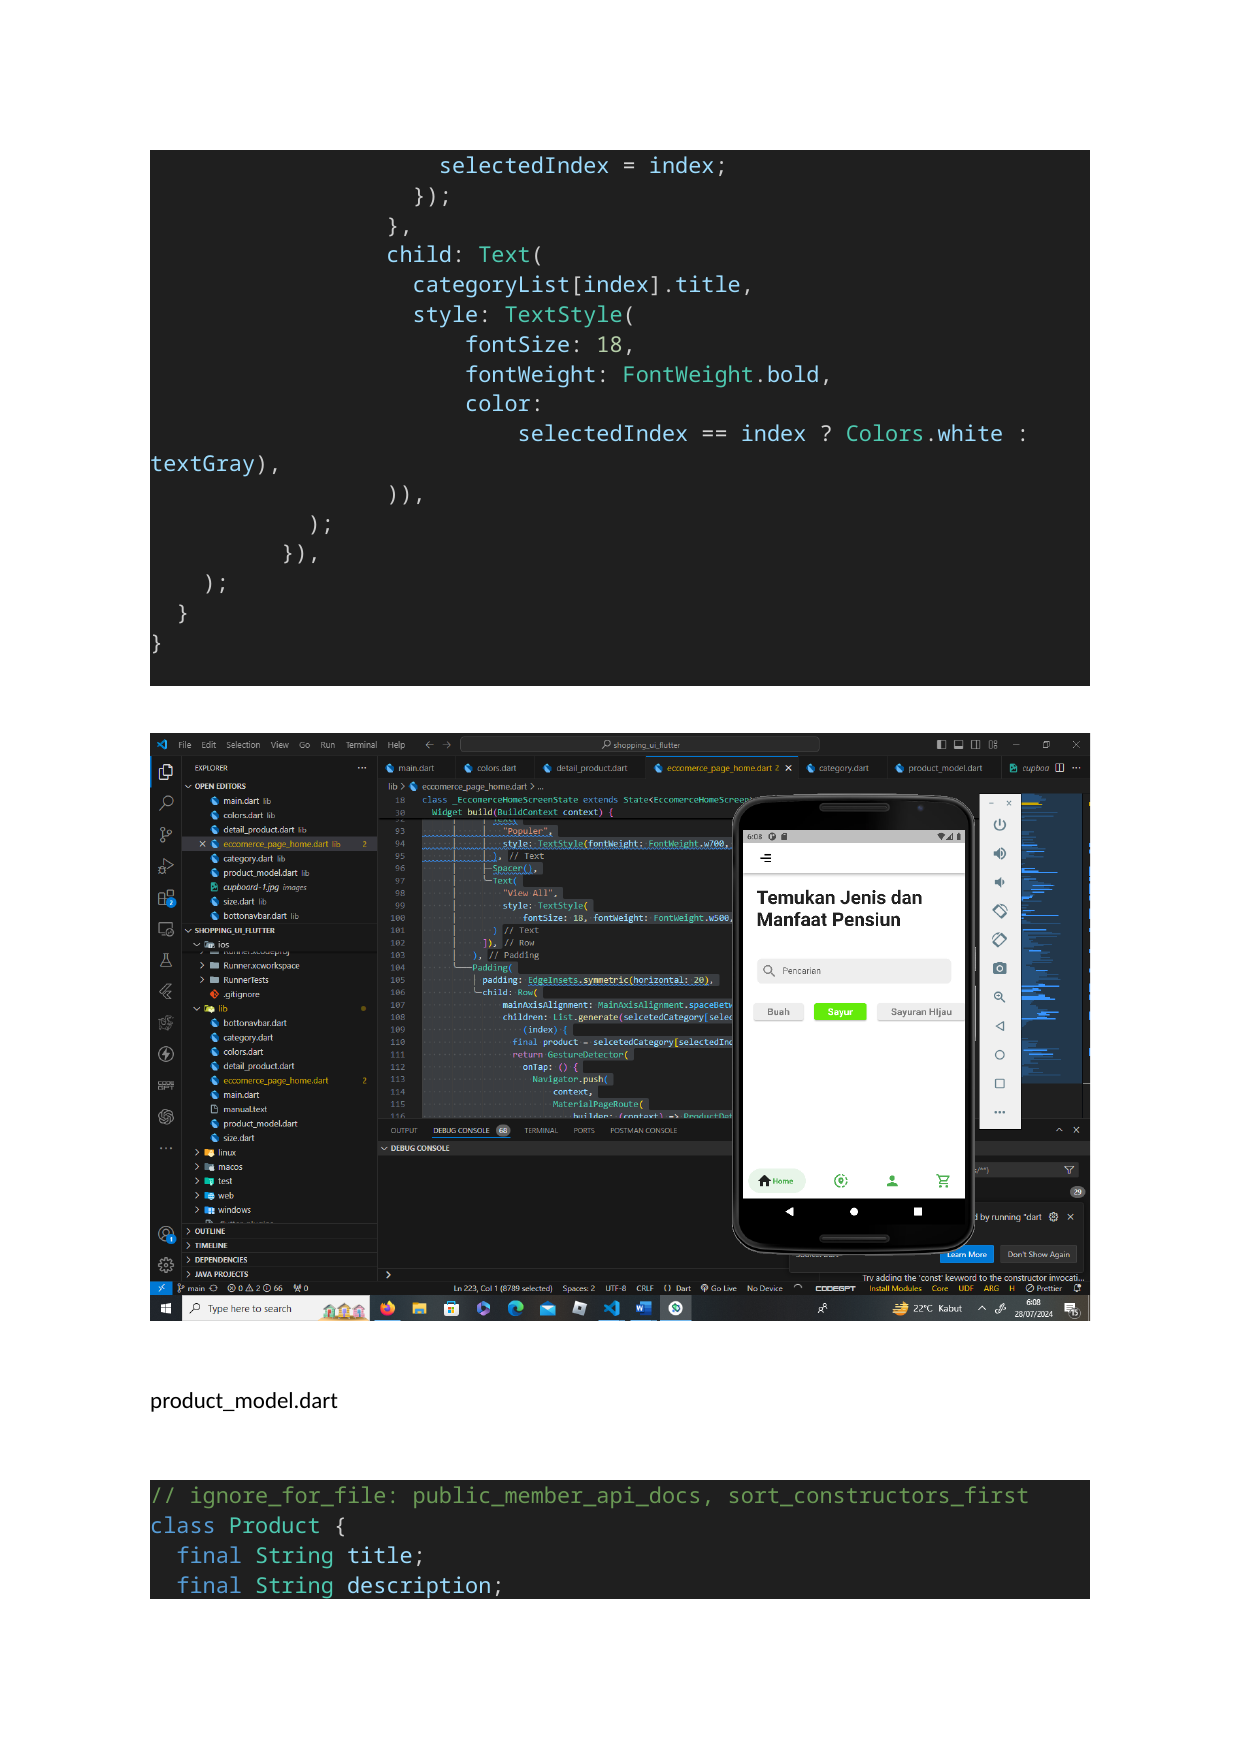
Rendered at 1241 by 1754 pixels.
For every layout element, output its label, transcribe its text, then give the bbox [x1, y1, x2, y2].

text final String title; [150, 1540, 1090, 1569]
text color: [150, 388, 1090, 418]
text // ignore_for_file: public_member_api_docs, sort_constructors_first [150, 1480, 1090, 1510]
text ); [150, 567, 1090, 597]
text }); [150, 180, 1090, 209]
text selectedIndex = index; [150, 150, 1090, 180]
text } [150, 597, 1090, 627]
text class Product { [150, 1510, 1090, 1540]
text product_model.dart [150, 1386, 1090, 1414]
text fontSize: 18, [150, 329, 1090, 358]
text selectedIndex == index ? Colors.white : textGray), [150, 418, 1090, 478]
picture [150, 733, 1091, 1321]
text }), [150, 537, 1090, 567]
text }, [150, 209, 1090, 239]
text } [150, 627, 1090, 656]
text categoryList[index].title, [150, 269, 1090, 299]
text final String description; [150, 1569, 1090, 1599]
text fontWeight: FontWeight.bold, [150, 358, 1090, 388]
text child: Text( [150, 239, 1090, 269]
text )), [150, 478, 1090, 507]
text ); [150, 507, 1090, 537]
text style: TextStyle( [150, 299, 1090, 329]
